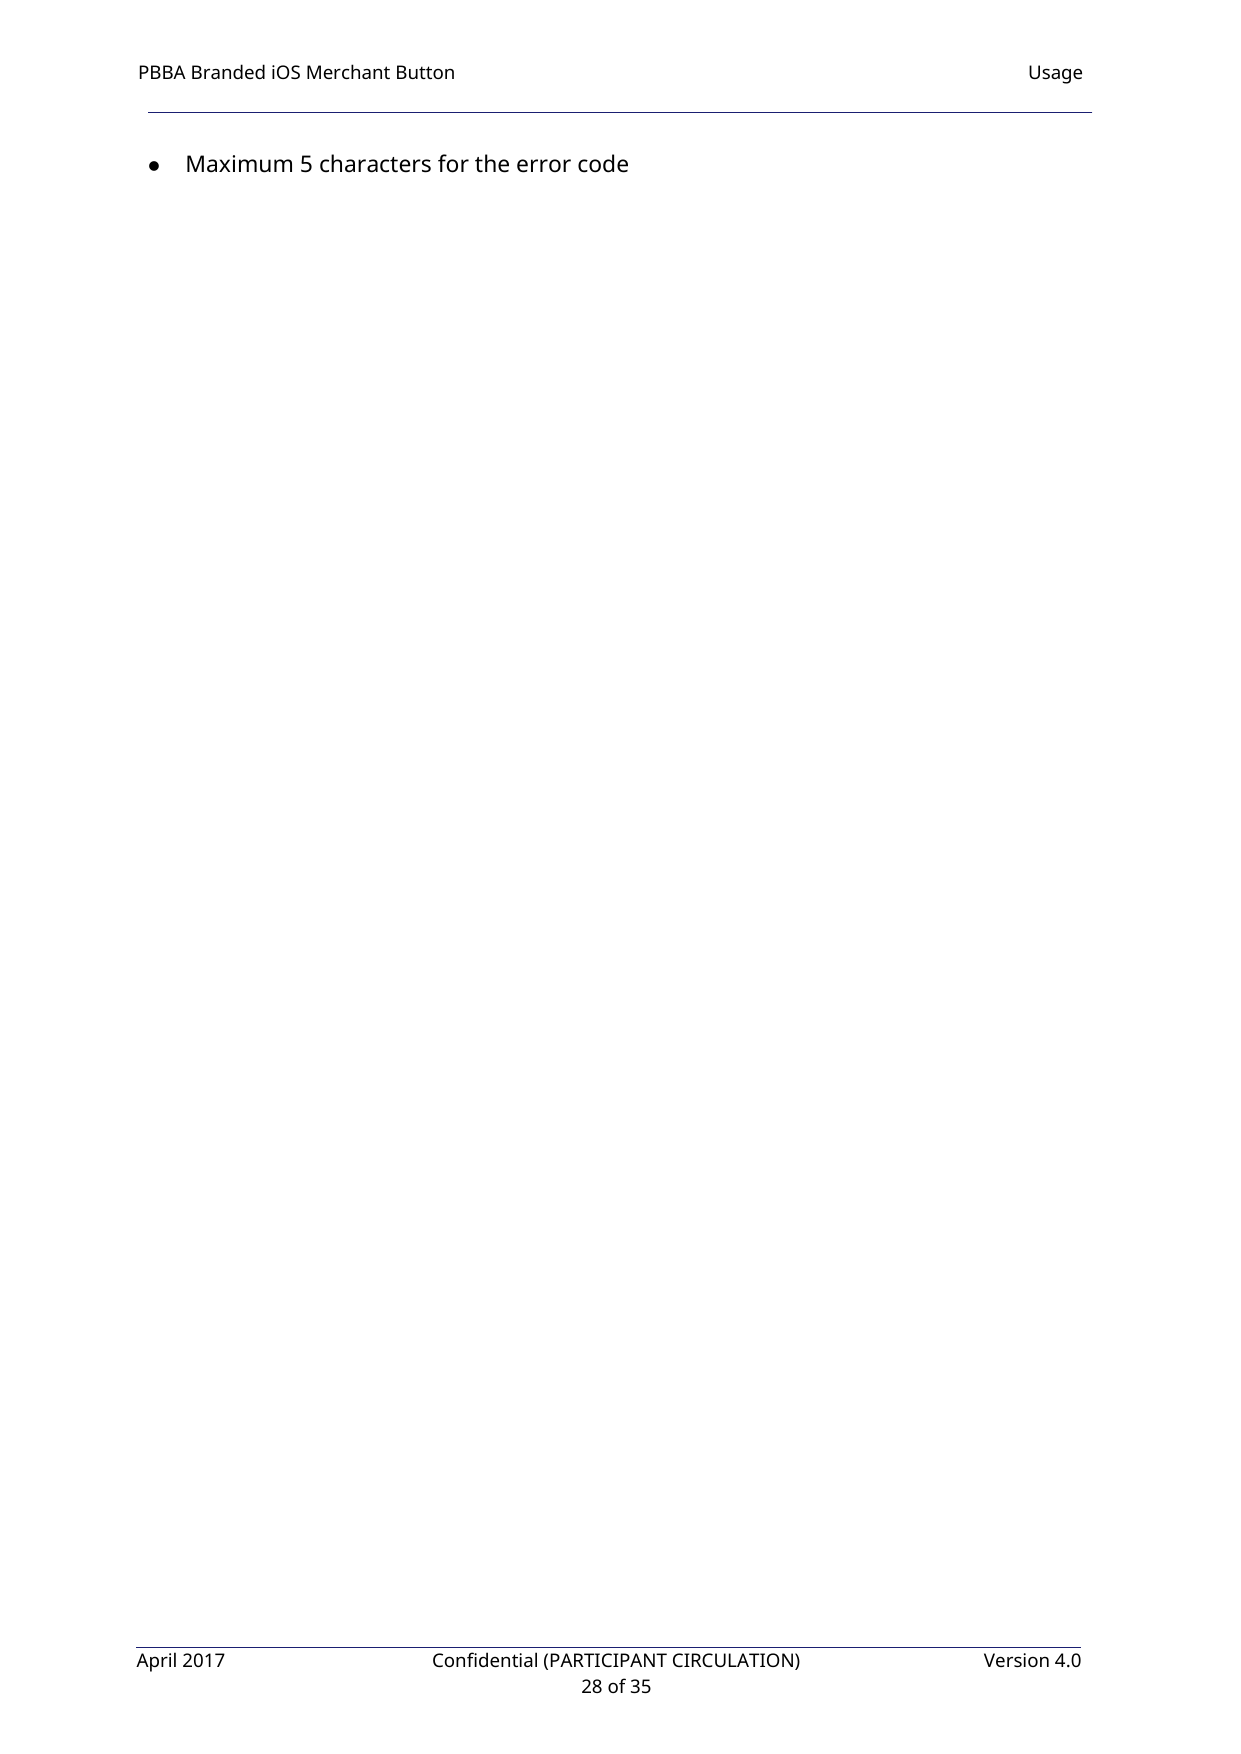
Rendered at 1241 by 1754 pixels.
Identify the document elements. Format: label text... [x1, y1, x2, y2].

list Maximum 5 characters for the error code [148, 148, 1092, 179]
